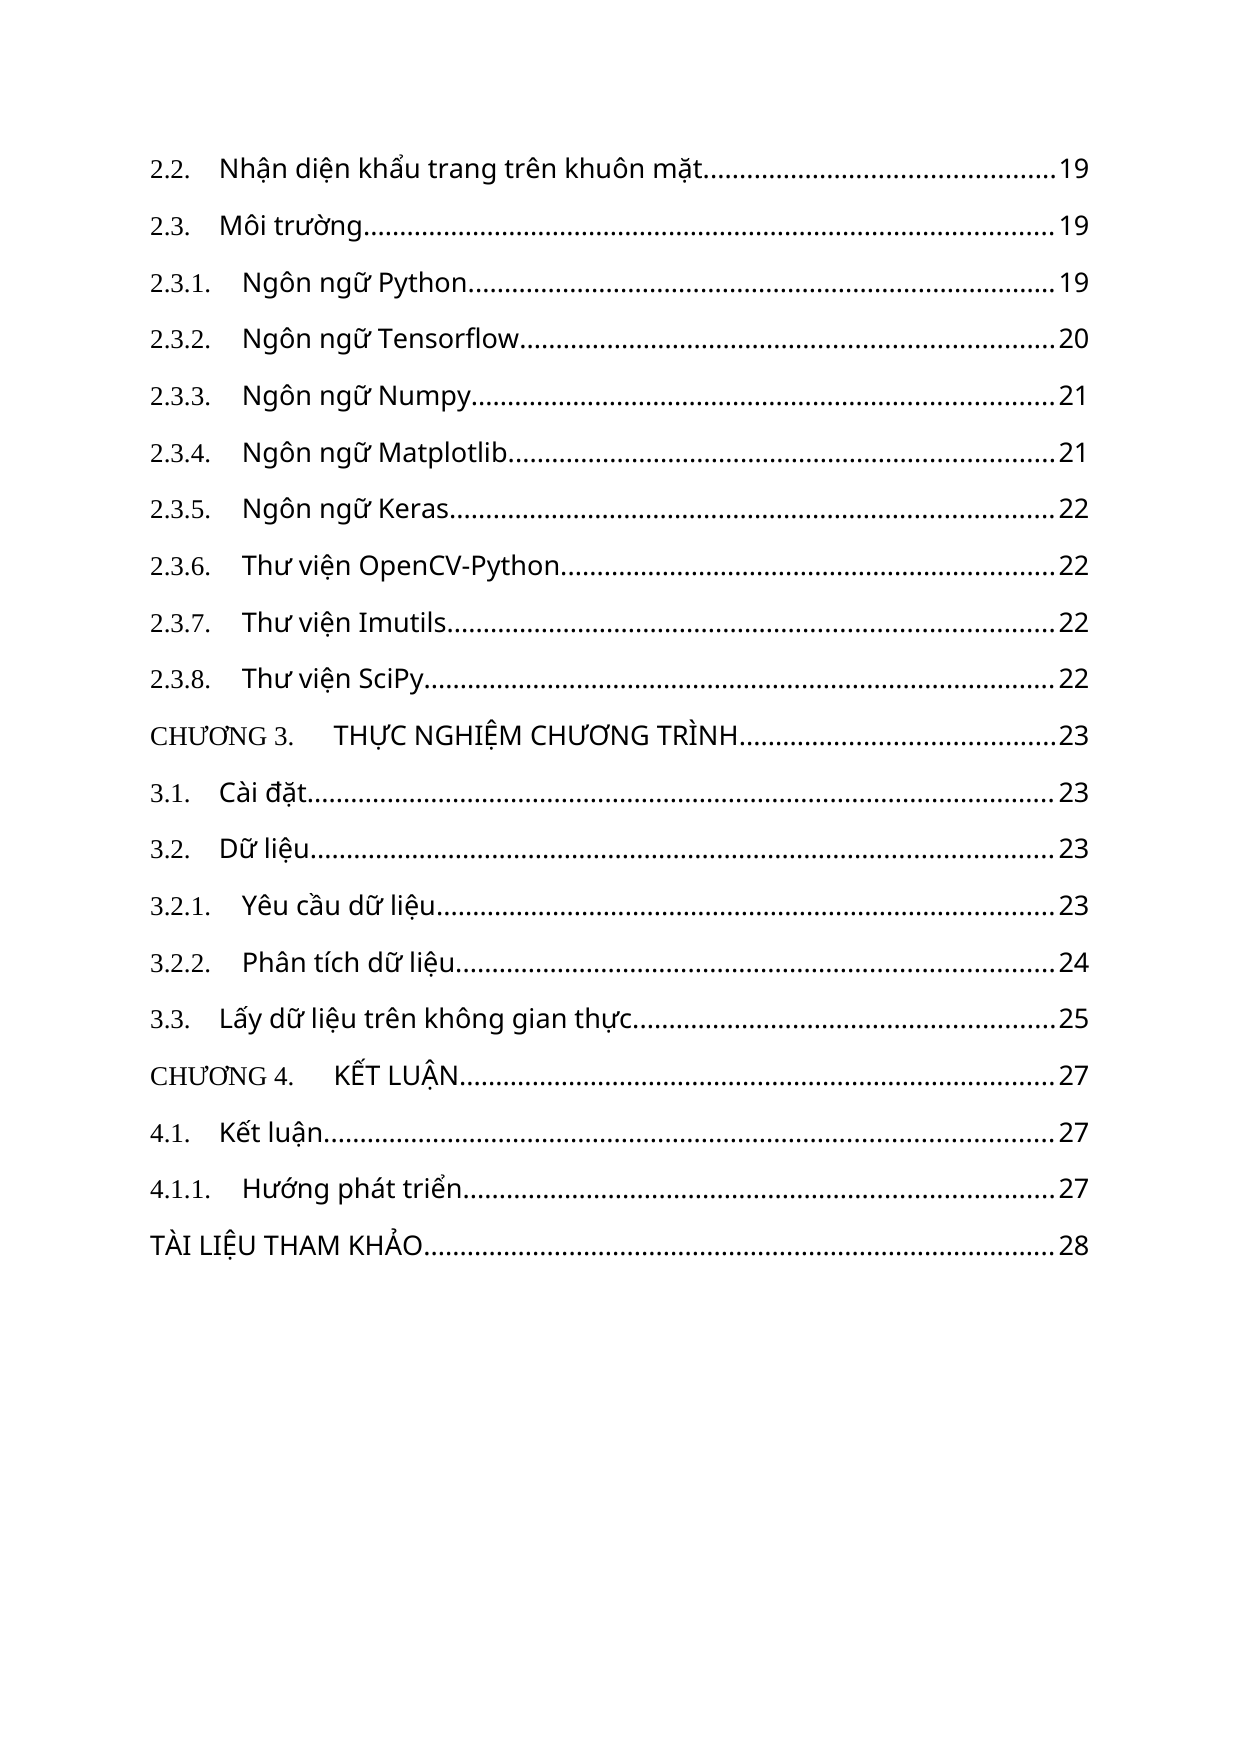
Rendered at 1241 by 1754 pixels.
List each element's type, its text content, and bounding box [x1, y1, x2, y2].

text 3.1. Cài đặt. 23 [150, 773, 1090, 810]
text 2.3.1. Ngôn ngữ Python. 19 [150, 263, 1090, 300]
text 2.3.3. Ngôn ngữ Numpy. 21 [150, 377, 1090, 413]
text 4.1. Kết luận. 27 [150, 1113, 1090, 1150]
text 3.2.1. Yêu cầu dữ liệu 23 [150, 887, 1090, 923]
text 2.3.2. Ngôn ngữ Tensorflow. 20 [150, 320, 1090, 357]
text 2.3.7. Thư viện Imutils. 22 [150, 603, 1090, 640]
text 2.3.5. Ngôn ngữ Keras. 22 [150, 490, 1090, 527]
text TÀI LIỆU THAM KHẢO 28 [150, 1227, 1090, 1263]
text 4.1.1. Hướng phát triển. 27 [150, 1170, 1090, 1207]
text 2.3.6. Thư viện OpenCV-Python. 22 [150, 547, 1090, 583]
text 3.2.2. Phân tích dữ liệu. 24 [150, 943, 1090, 980]
text CHƯƠNG 4. KẾT LUẬN 27 [150, 1057, 1090, 1093]
text 2.3. Môi trường. 19 [150, 207, 1090, 243]
text 2.3.8. Thư viện SciPy. 22 [150, 660, 1090, 697]
text 3.3. Lấy dữ liệu trên không gian thực. 25 [150, 1000, 1090, 1037]
text 2.2. Nhận diện khẩu trang trên khuôn mặt. 19 [150, 150, 1090, 187]
text 2.3.4. Ngôn ngữ Matplotlib. 21 [150, 433, 1090, 470]
text 3.2. Dữ liệu 23 [150, 830, 1090, 867]
text CHƯƠNG 3. THỰC NGHIỆM CHƯƠNG TRÌNH 23 [150, 717, 1090, 753]
